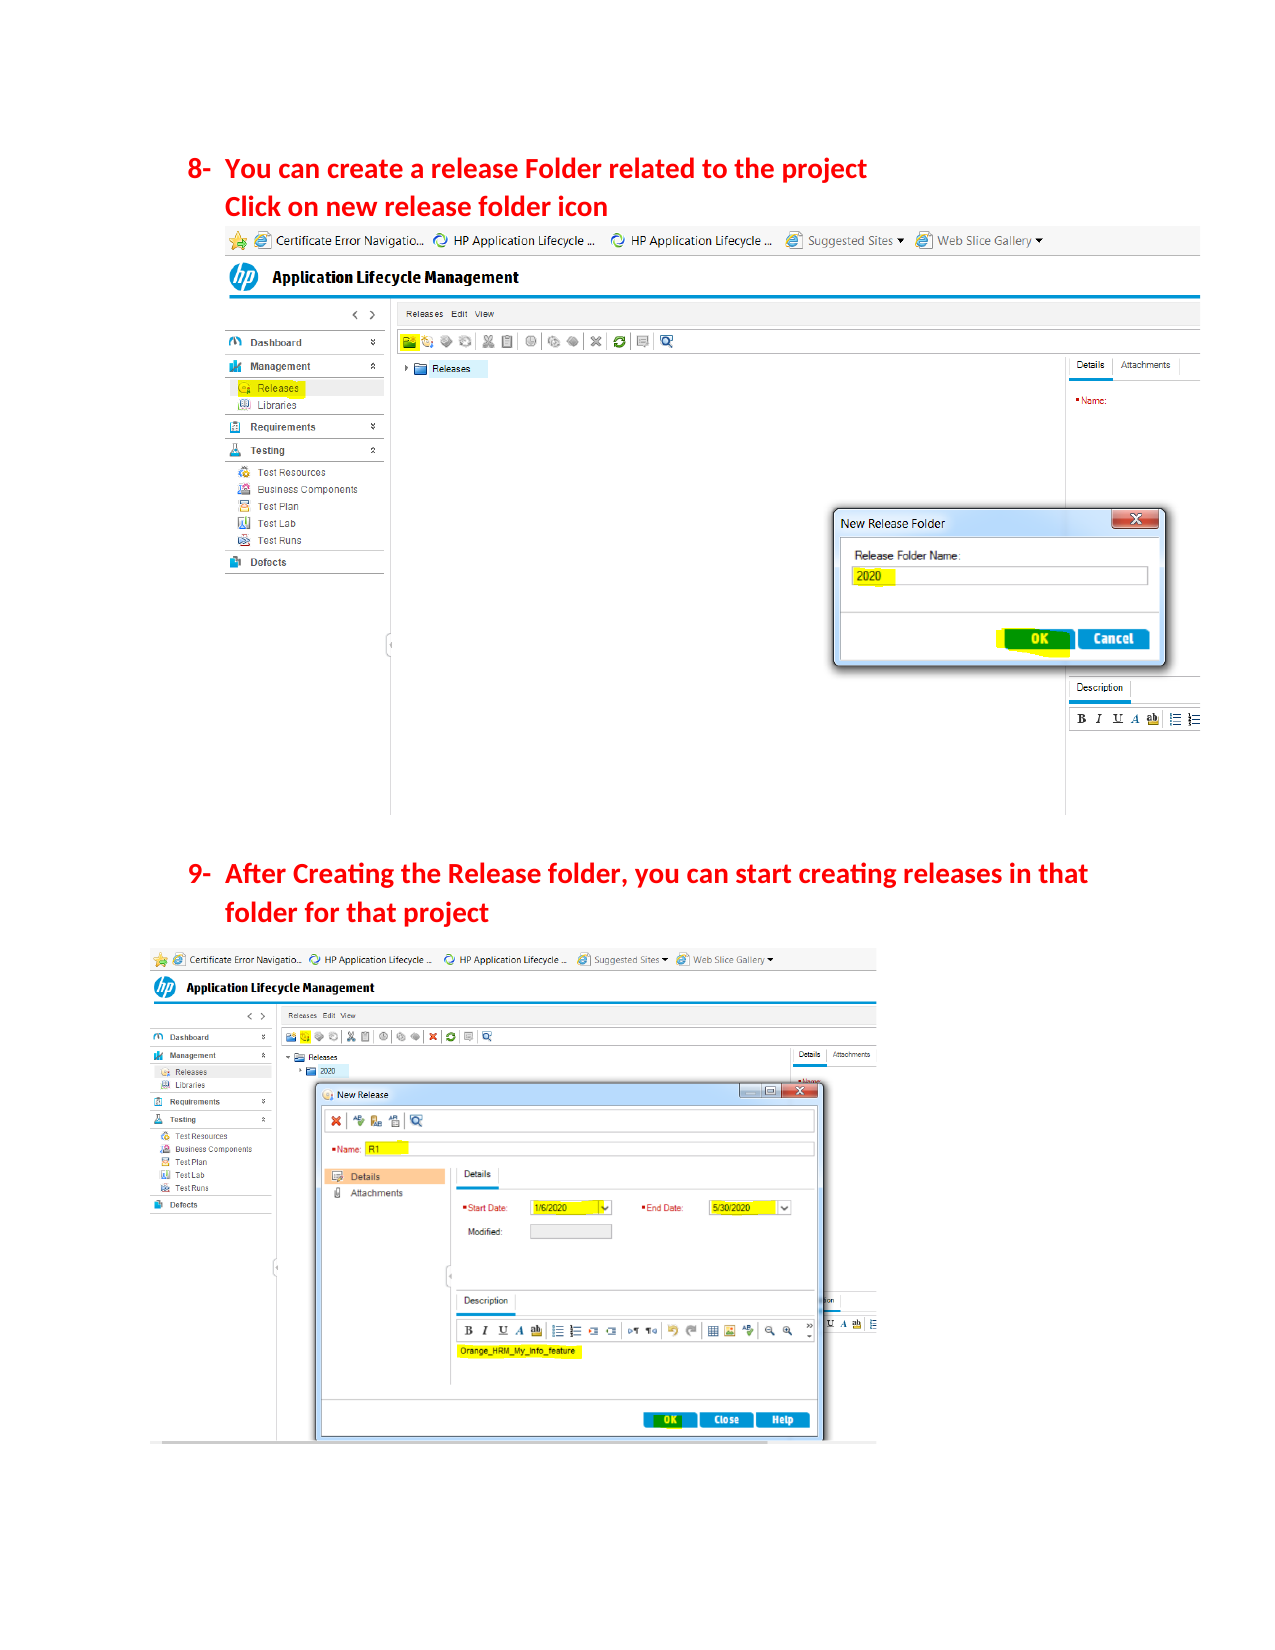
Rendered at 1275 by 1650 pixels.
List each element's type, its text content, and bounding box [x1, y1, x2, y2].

list Click on new release folder icon [225, 188, 1125, 224]
picture [225, 226, 1200, 815]
list You can create a release Folder related to the project [187, 150, 1125, 186]
list After Creating the Release folder, you can start creating releases in that folder for that project [187, 855, 1125, 929]
picture [150, 948, 877, 1444]
